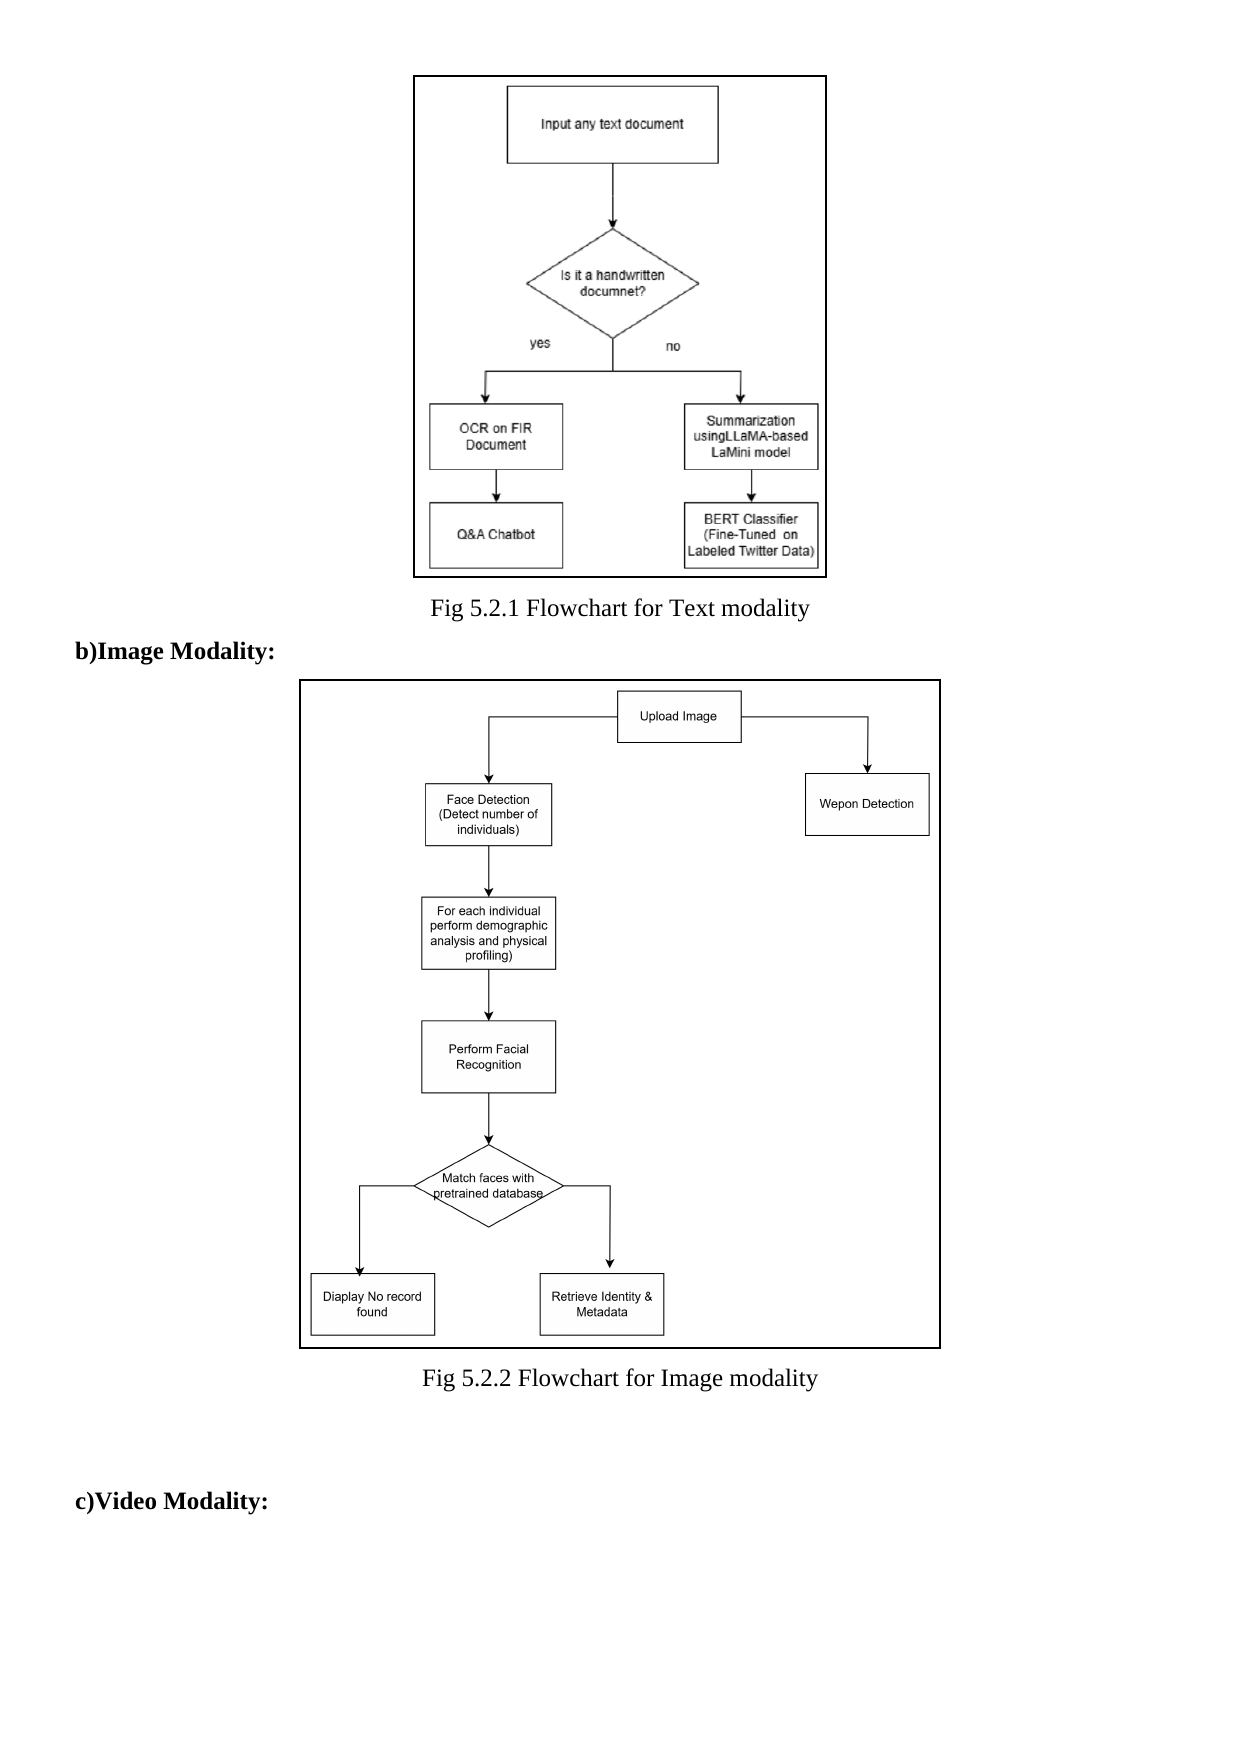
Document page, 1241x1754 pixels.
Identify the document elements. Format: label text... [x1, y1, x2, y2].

picture [415, 77, 825, 576]
text b)Image Modality: [75, 636, 1165, 664]
picture [301, 681, 939, 1347]
text c)Video Modality: [75, 1486, 1165, 1514]
